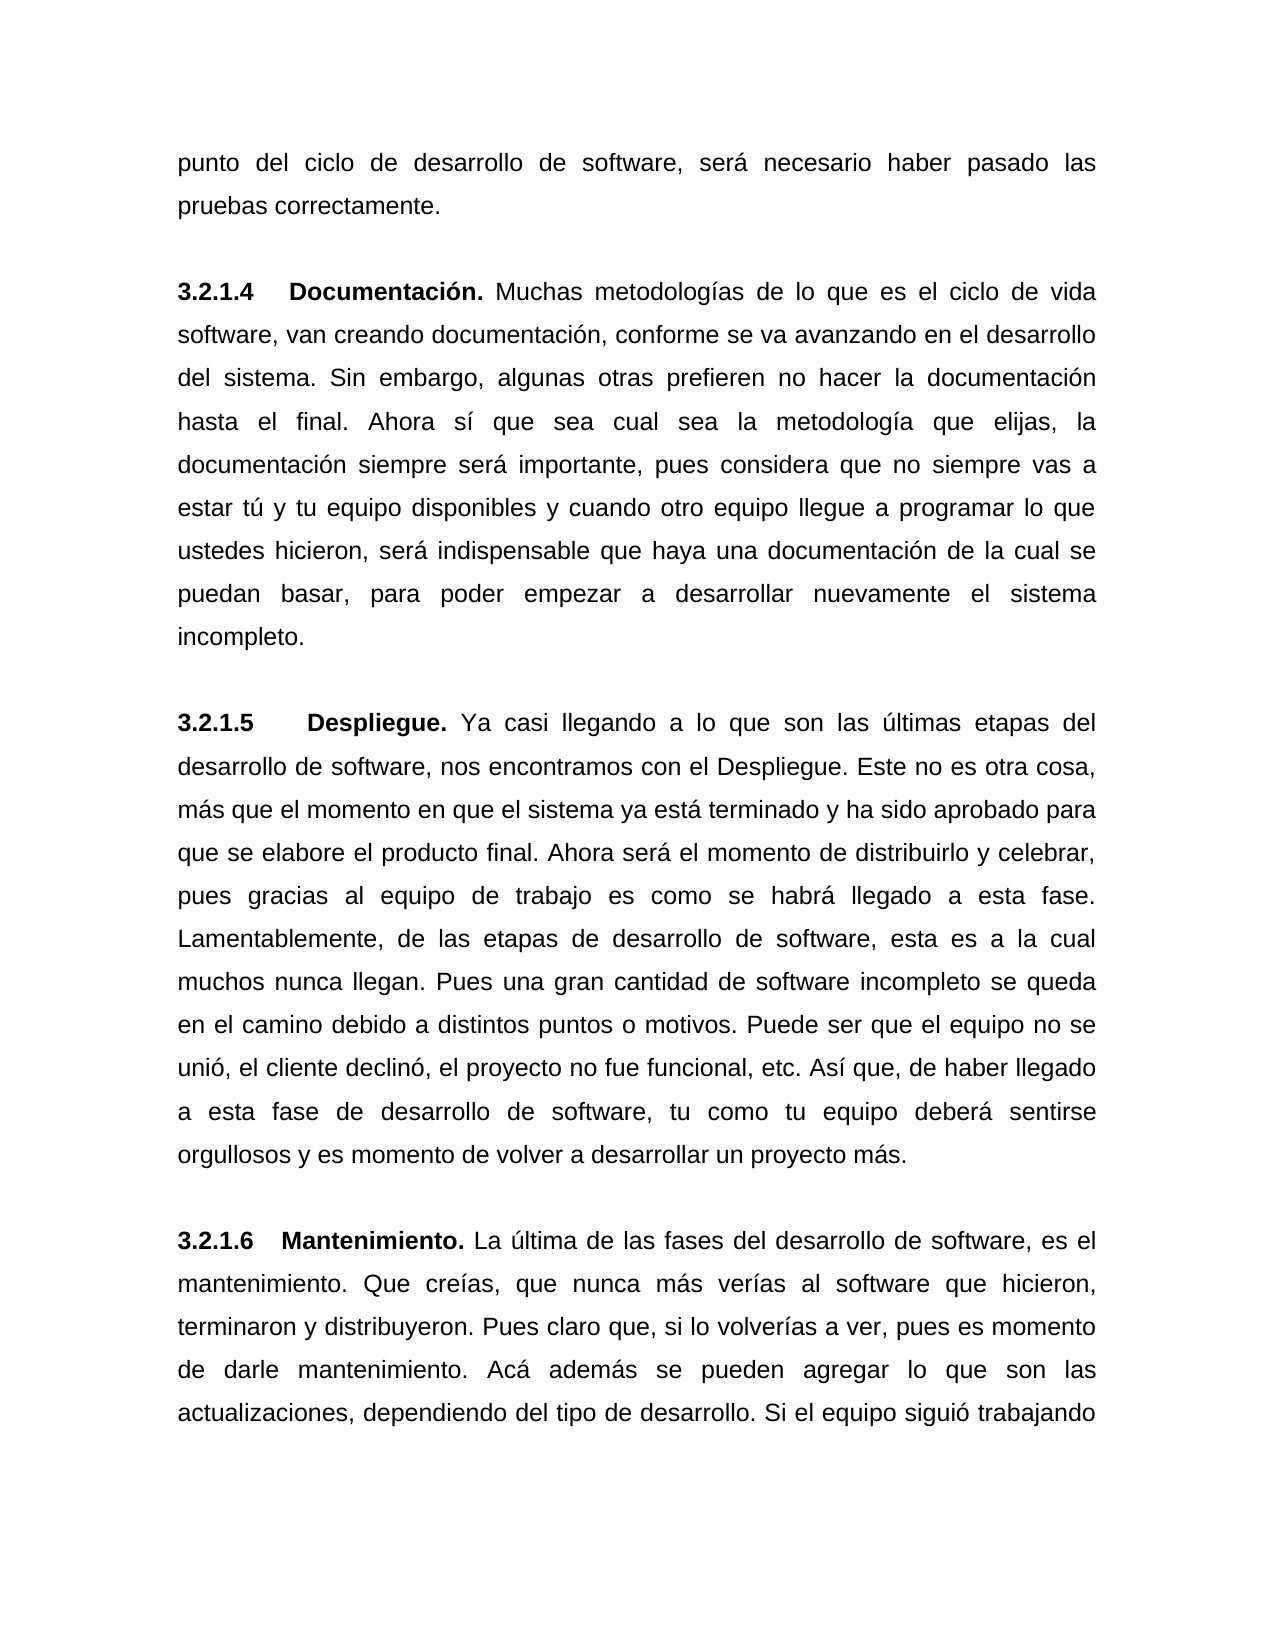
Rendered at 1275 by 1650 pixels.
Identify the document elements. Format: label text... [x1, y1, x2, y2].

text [177, 148, 1098, 219]
text 3.2.1.5 Despliegue. Ya casi llegando a lo que son las últimas etapas del desarrollo de software, nos encontramos con el Despliegue. Este no es otra cosa, más que el momento en que el sistema ya está terminado y ha sido aprobado para que se elabore el producto final. Ahora será el momento de distribuirlo y celebrar, pues gracias al equipo de trabajo es como se habrá llegado a esta fase. Lamentablemente, de las etapas de desarrollo de software, esta es a la cual muchos nunca llegan. Pues una gran cantidad de software incompleto se queda en el camino debido a distintos puntos o motivos. Puede ser que el equipo no se unió, el cliente declinó, el proyecto no fue funcional, etc. Así que, de haber llegado a esta fase de desarrollo de software, tu como tu equipo deberá sentirse orgullosos y es momento de volver a desarrollar un proyecto más. [177, 708, 1098, 1168]
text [177, 1226, 1098, 1427]
text 3.2.1.4 Documentación. Muchas metodologías de lo que es el ciclo de vida software, van creando documentación, conforme se va avanzando en el desarrollo del sistema. Sin embargo, algunas otras prefieren no hacer la documentación hasta el final. Ahora sí que sea cual sea la metodología que elijas, la documentación siempre será importante, pues considera que no siempre vas a estar tú y tu equipo disponibles y cuando otro equipo llegue a programar lo que ustedes hicieron, será indispensable que haya una documentación de la cual se puedan basar, para poder empezar a desarrollar nuevamente el sistema incompleto. [177, 277, 1098, 651]
